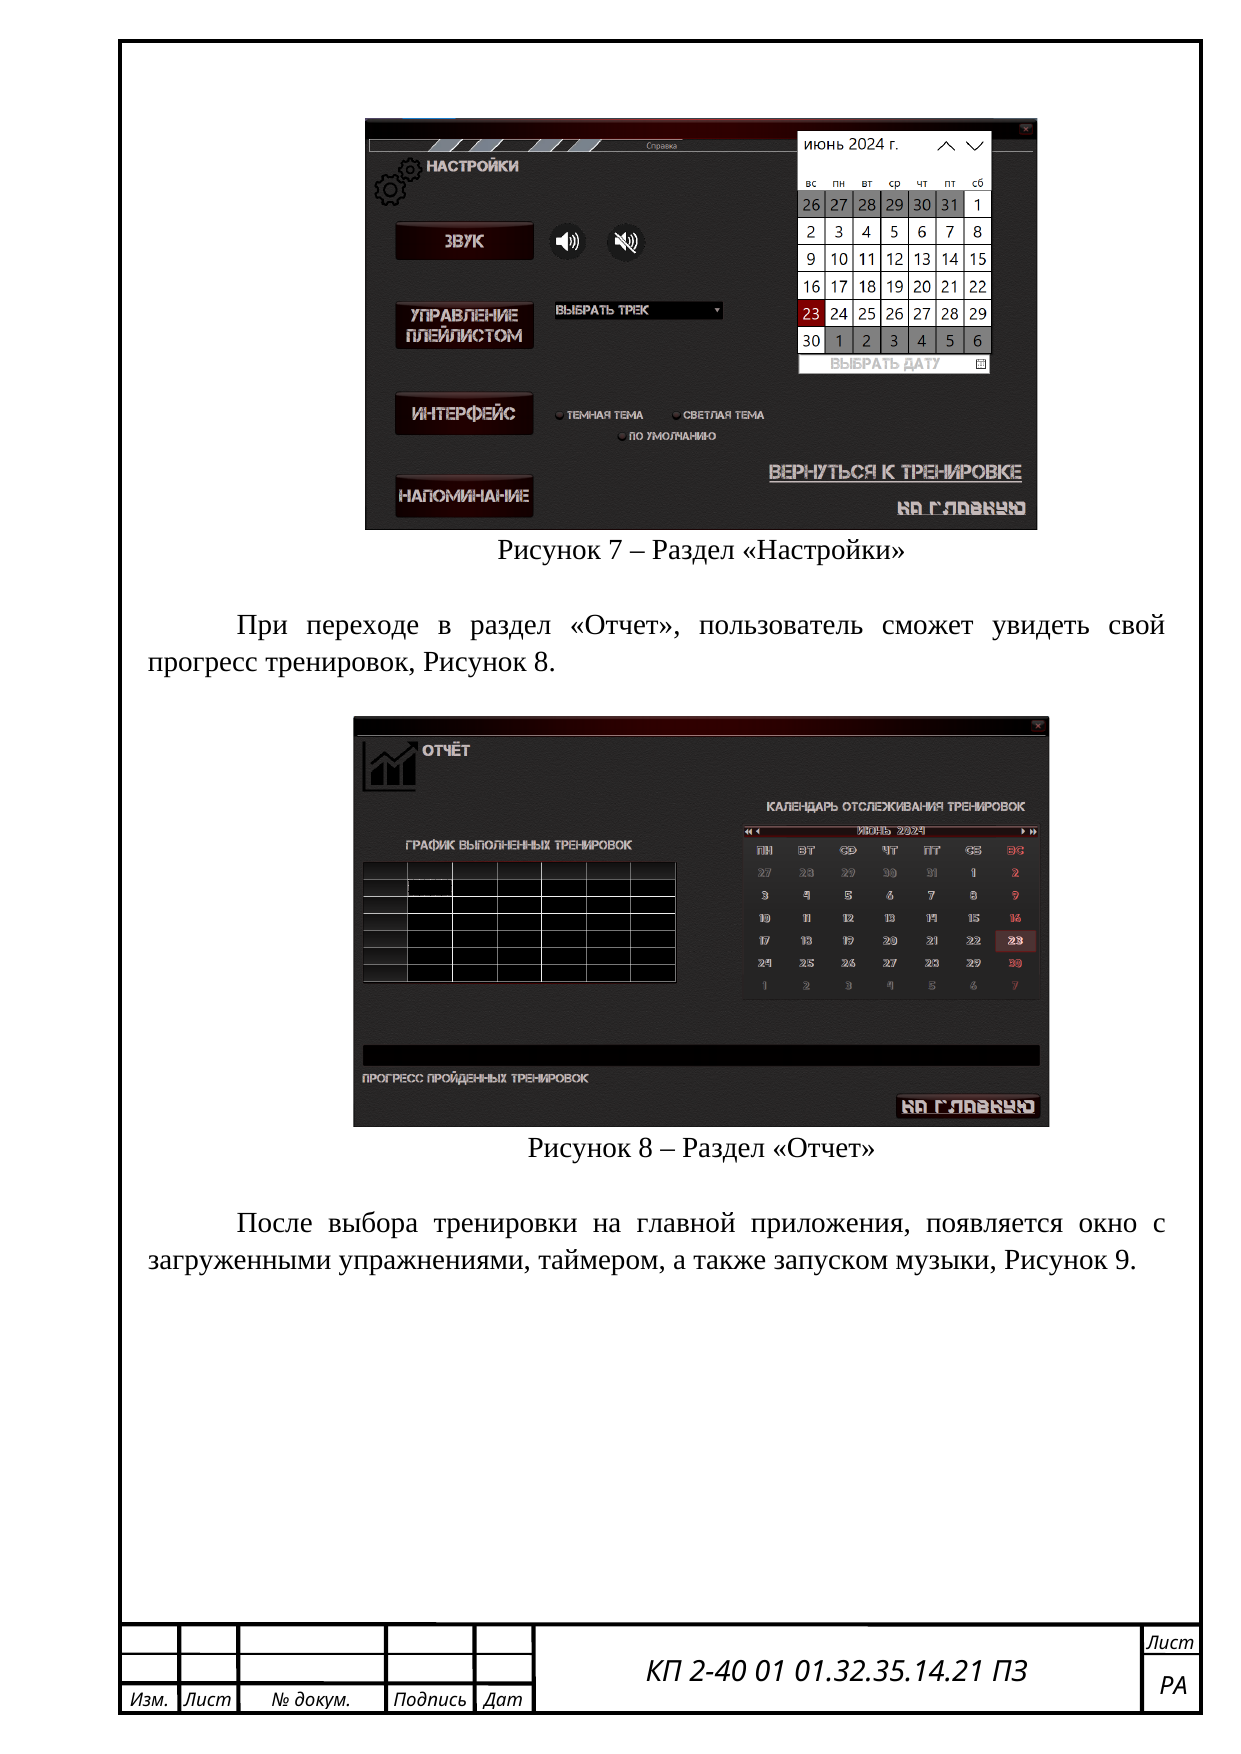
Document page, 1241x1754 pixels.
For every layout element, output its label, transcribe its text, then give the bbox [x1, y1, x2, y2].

text После выбора тренировки на главной приложения, появляется окно с загруженными упражнениями, таймером, а также запуском музыки, Рисунок 9. [148, 1202, 1166, 1277]
text Рисунок 7 – Раздел «Настройки» [148, 529, 1166, 567]
text При переходе в раздел «Отчет», пользователь сможет увидеть свой прогресс тренировок, Рисунок 8. [148, 604, 1166, 679]
picture [365, 118, 1038, 530]
picture [353, 716, 1050, 1127]
text Рисунок 8 – Раздел «Отчет» [148, 1127, 1166, 1164]
